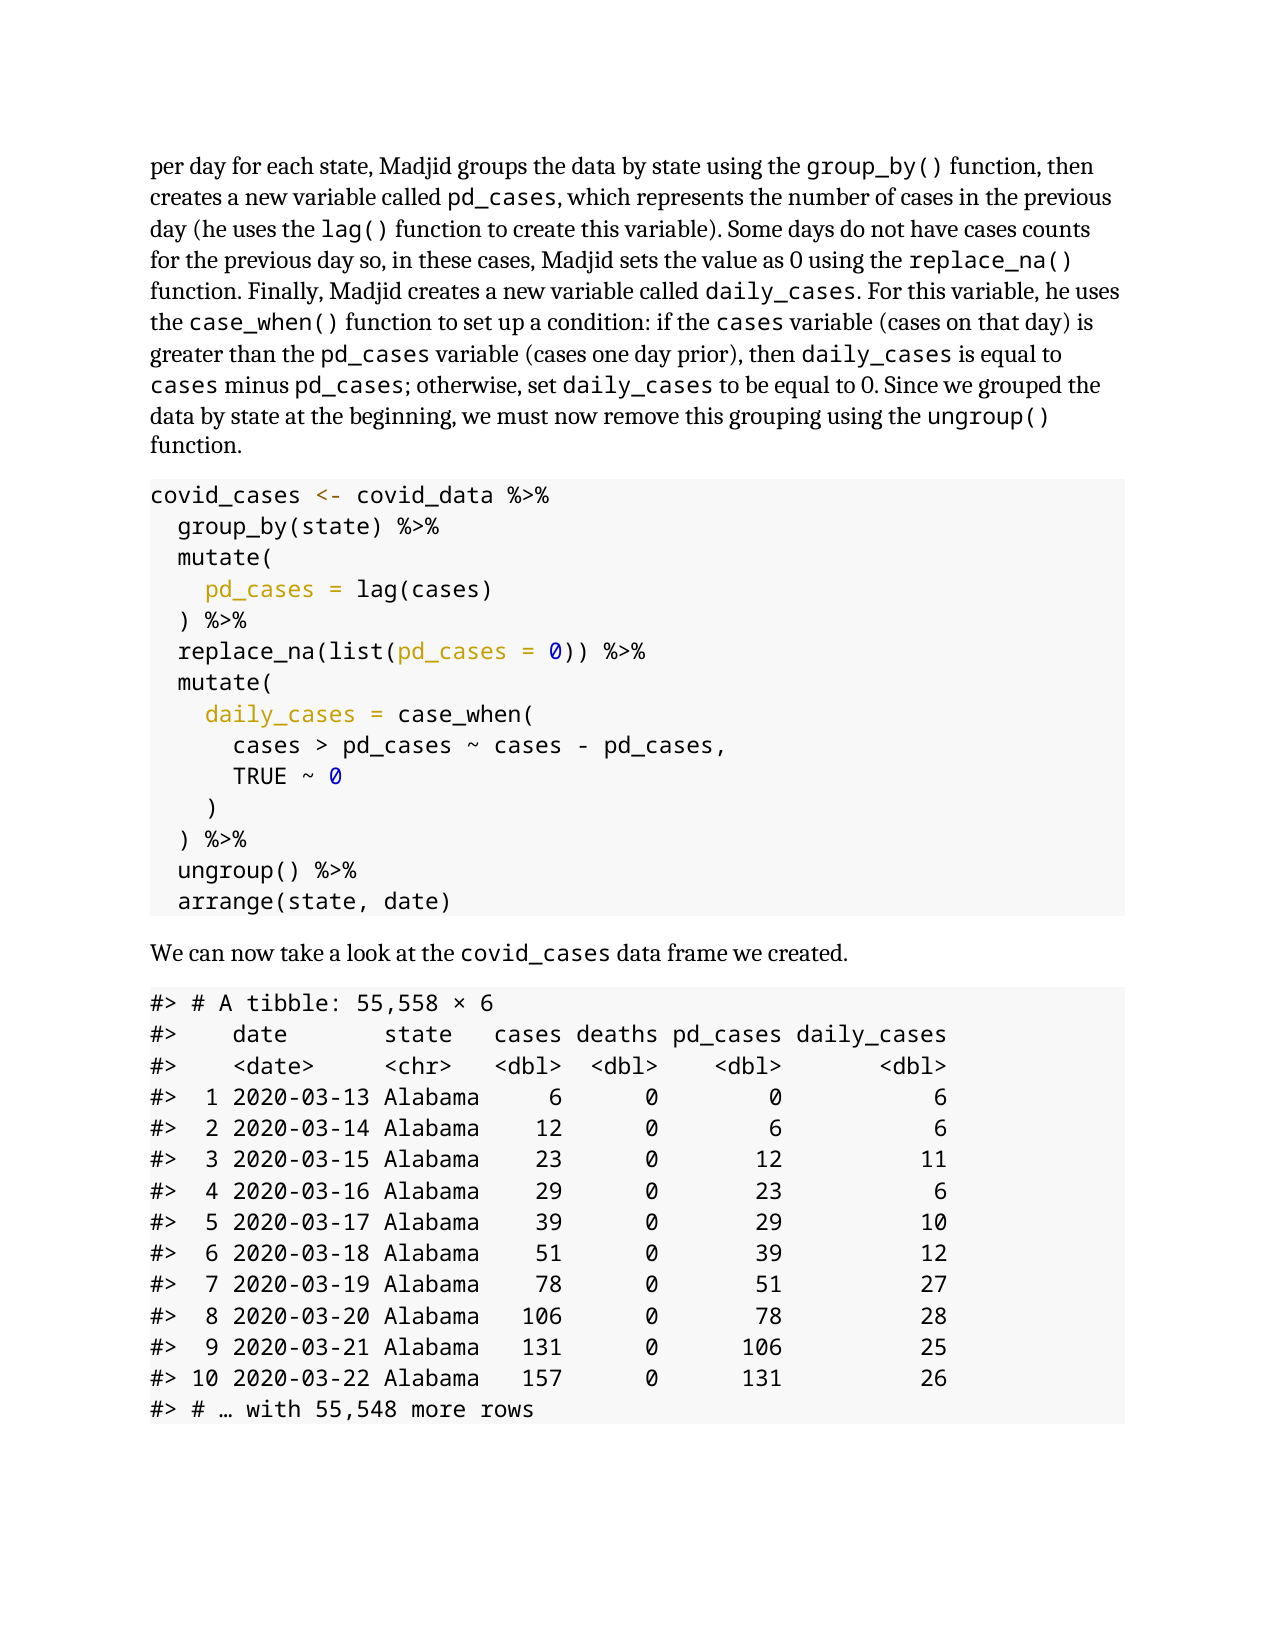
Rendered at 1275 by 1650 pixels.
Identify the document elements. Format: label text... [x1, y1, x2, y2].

text We can now take a look at the covid_cases data frame we created. [150, 937, 1125, 968]
text covid_cases <- covid_data %>% group_by(state) %>% mutate( pd_cases = lag(cases) ) %>% replace_na(list(pd_cases = 0)) %>% mutate( daily_cases = case_when( cases > pd_cases ~ cases - pd_cases, TRUE ~ 0 ) ) %>% ungroup() %>% arrange(state, date) [150, 479, 1125, 916]
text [150, 150, 1125, 460]
text #> # A tibble: 55,558 × 6 #> date state cases deaths pd_cases daily_cases #> <date> <chr> <dbl> <dbl> <dbl> <dbl> #> 1 2020-03-13 Alabama 6 0 0 6 #> 2 2020-03-14 Alabama 12 0 6 6 #> 3 2020-03-15 Alabama 23 0 12 11 #> 4 2020-03-16 Alabama 29 0 23 6 #> 5 2020-03-17 Alabama 39 0 29 10 #> 6 2020-03-18 Alabama 51 0 39 12 #> 7 2020-03-19 Alabama 78 0 51 27 #> 8 2020-03-20 Alabama 106 0 78 28 #> 9 2020-03-21 Alabama 131 0 106 25 #> 10 2020-03-22 Alabama 157 0 131 26 #> # … with 55,548 more rows [150, 987, 1125, 1424]
